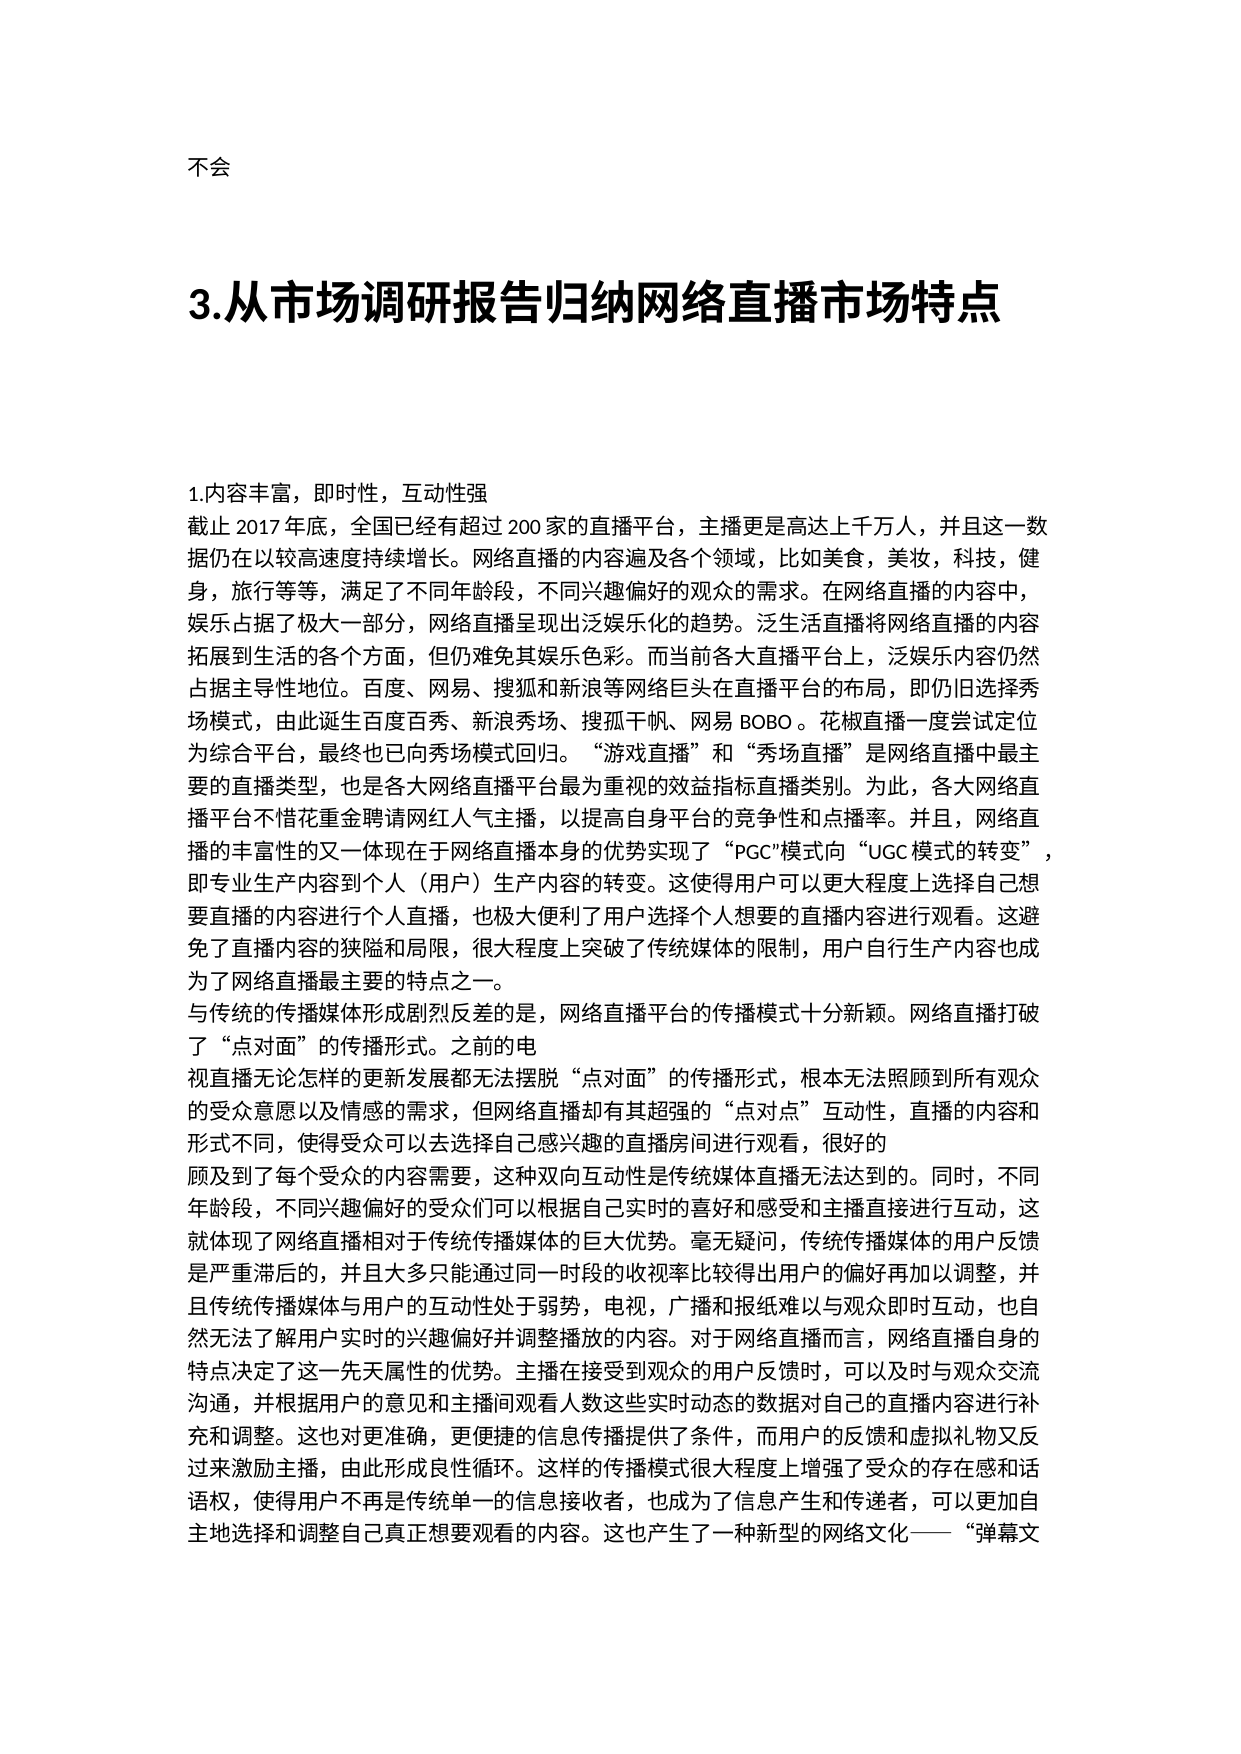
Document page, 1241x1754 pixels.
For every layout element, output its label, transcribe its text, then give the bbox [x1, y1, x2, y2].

text 不会 [187, 150, 1053, 182]
text 1.内容丰富，即时性，互动性强 [187, 476, 1053, 508]
text 视直播无论怎样的更新发展都无法摆脱“点对面”的传播形式，根本无法照顾到所有观众的受众意愿以及情感的需求，但网络直播却有其超强的“点对点”互动性，直播的内容和形式不同，使得受众可以去选择自己感兴趣的直播房间进行观看，很好的 [187, 1061, 1053, 1158]
text 与传统的传播媒体形成剧烈反差的是，网络直播平台的传播模式十分新颖。网络直播打破了“点对面”的传播形式。之前的电 [187, 996, 1053, 1061]
text 截止2017年底，全国已经有超过200家的直播平台，主播更是高达上千万人，并且这一数据仍在以较高速度持续增长。网络直播的内容遍及各个领域，比如美食，美妆，科技，健身，旅行等等，满足了不同年龄段，不同兴趣偏好的观众的需求。在网络直播的内容中，娱乐占据了极大一部分，网络直播呈现出泛娱乐化的趋势。泛生活直播将网络直播的内容拓展到生活的各个方面，但仍难免其娱乐色彩。而当前各大直播平台上，泛娱乐内容仍然占据主导性地位。百度、网易、搜狐和新浪等网络巨头在直播平台的布局，即仍旧选择秀场模式，由此诞生百度百秀、新浪秀场、搜孤干帆、网易 BOBO 。花椒直播一度尝试定位为综合平台，最终也已向秀场模式回归。“游戏直播”和“秀场直播”是网络直播中最主要的直播类型，也是各大网络直播平台最为重视的效益指标直播类别。为此，各大网络直播平台不惜花重金聘请网红人气主播，以提高自身平台的竞争性和点播率。并且，网络直播的丰富性的又一体现在于网络直播本身的优势实现了“PGC”模式向“UGC模式的转变”，即专业生产内容到个人（用户）生产内容的转变。这使得用户可以更大程度上选择自己想要直播的内容进行个人直播，也极大便利了用户选择个人想要的直播内容进行观看。这避免了直播内容的狭隘和局限，很大程度上突破了传统媒体的限制，用户自行生产内容也成为了网络直播最主要的特点之一。 [187, 508, 1053, 996]
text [187, 1158, 1053, 1548]
subtitle 3.从市场调研报告归纳网络直播市场特点 [187, 250, 1053, 348]
